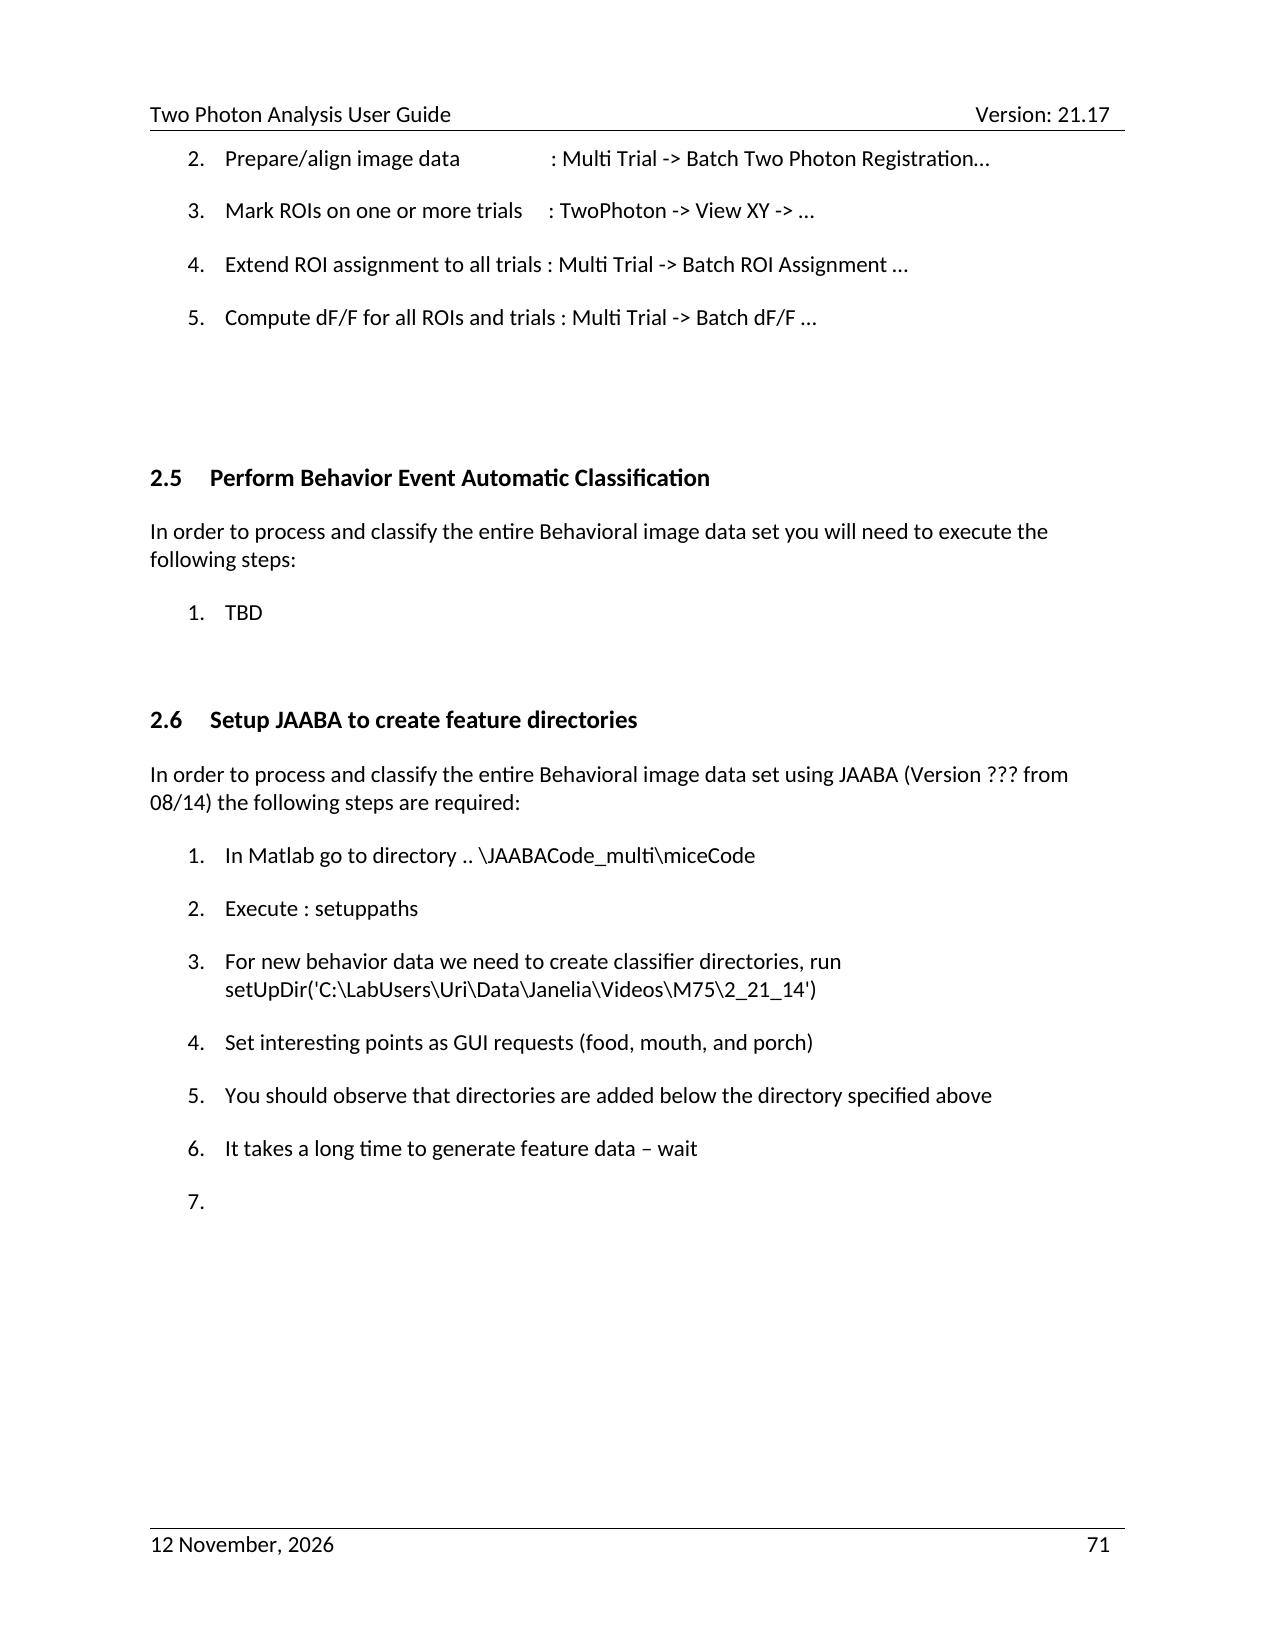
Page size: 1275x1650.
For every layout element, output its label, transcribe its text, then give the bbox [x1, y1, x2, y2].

list Extend ROI assignment to all trials : Multi Trial -> Batch ROI Assignment … [187, 250, 1125, 278]
list Set interesting points as GUI requests (food, mouth, and porch) [187, 1028, 1125, 1056]
subtitle Setup JAABA to create feature directories [150, 704, 1125, 735]
list TBD [187, 598, 1125, 626]
text In order to process and classify the entire Behavioral image data set using JAABA (Version ??? from 08/14) the following steps are required: [150, 760, 1125, 816]
list Compute dF/F for all ROIs and trials : Multi Trial -> Batch dF/F … [187, 303, 1125, 331]
list For new behavior data we need to create classifier directories, run setUpDir('C:\LabUsers\Uri\Data\Janelia\Videos\M75\2_21_14') [187, 947, 1125, 1003]
subtitle Perform Behavior Event Automatic Classification [150, 462, 1125, 492]
text In order to process and classify the entire Behavioral image data set you will need to execute the following steps: [150, 517, 1125, 573]
list You should observe that directories are added below the directory specified above [187, 1081, 1125, 1109]
list Mark ROIs on one or more trials : TwoPhoton -> View XY -> … [187, 197, 1125, 225]
list It takes a long time to generate feature data – wait [187, 1134, 1125, 1162]
list In Matlab go to directory .. \JAABACode_multi\miceCode [187, 841, 1125, 869]
list Prepare/align image data : Multi Trial -> Batch Two Photon Registration… [187, 144, 1125, 172]
list Execute : setuppaths [187, 894, 1125, 922]
